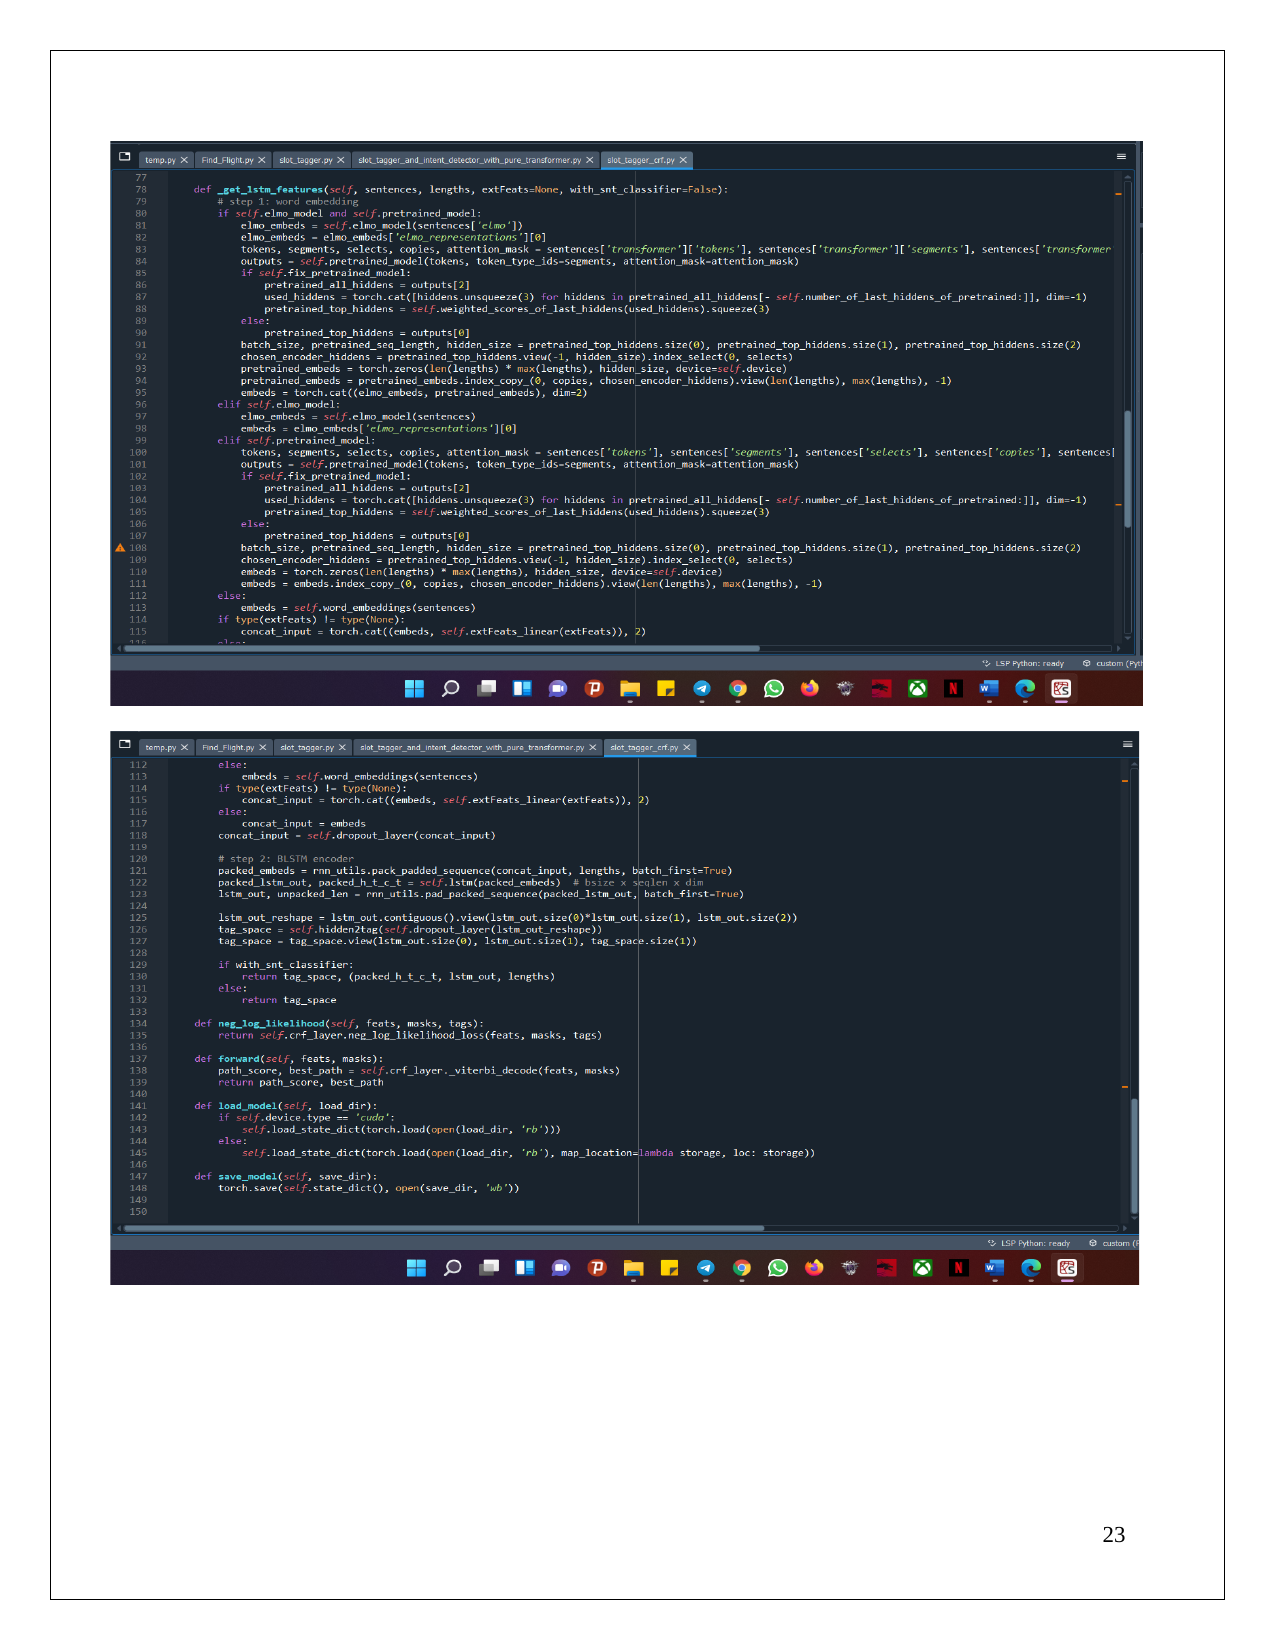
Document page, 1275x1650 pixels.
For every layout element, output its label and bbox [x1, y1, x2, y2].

picture [110, 731, 1140, 1285]
picture [110, 141, 1143, 706]
